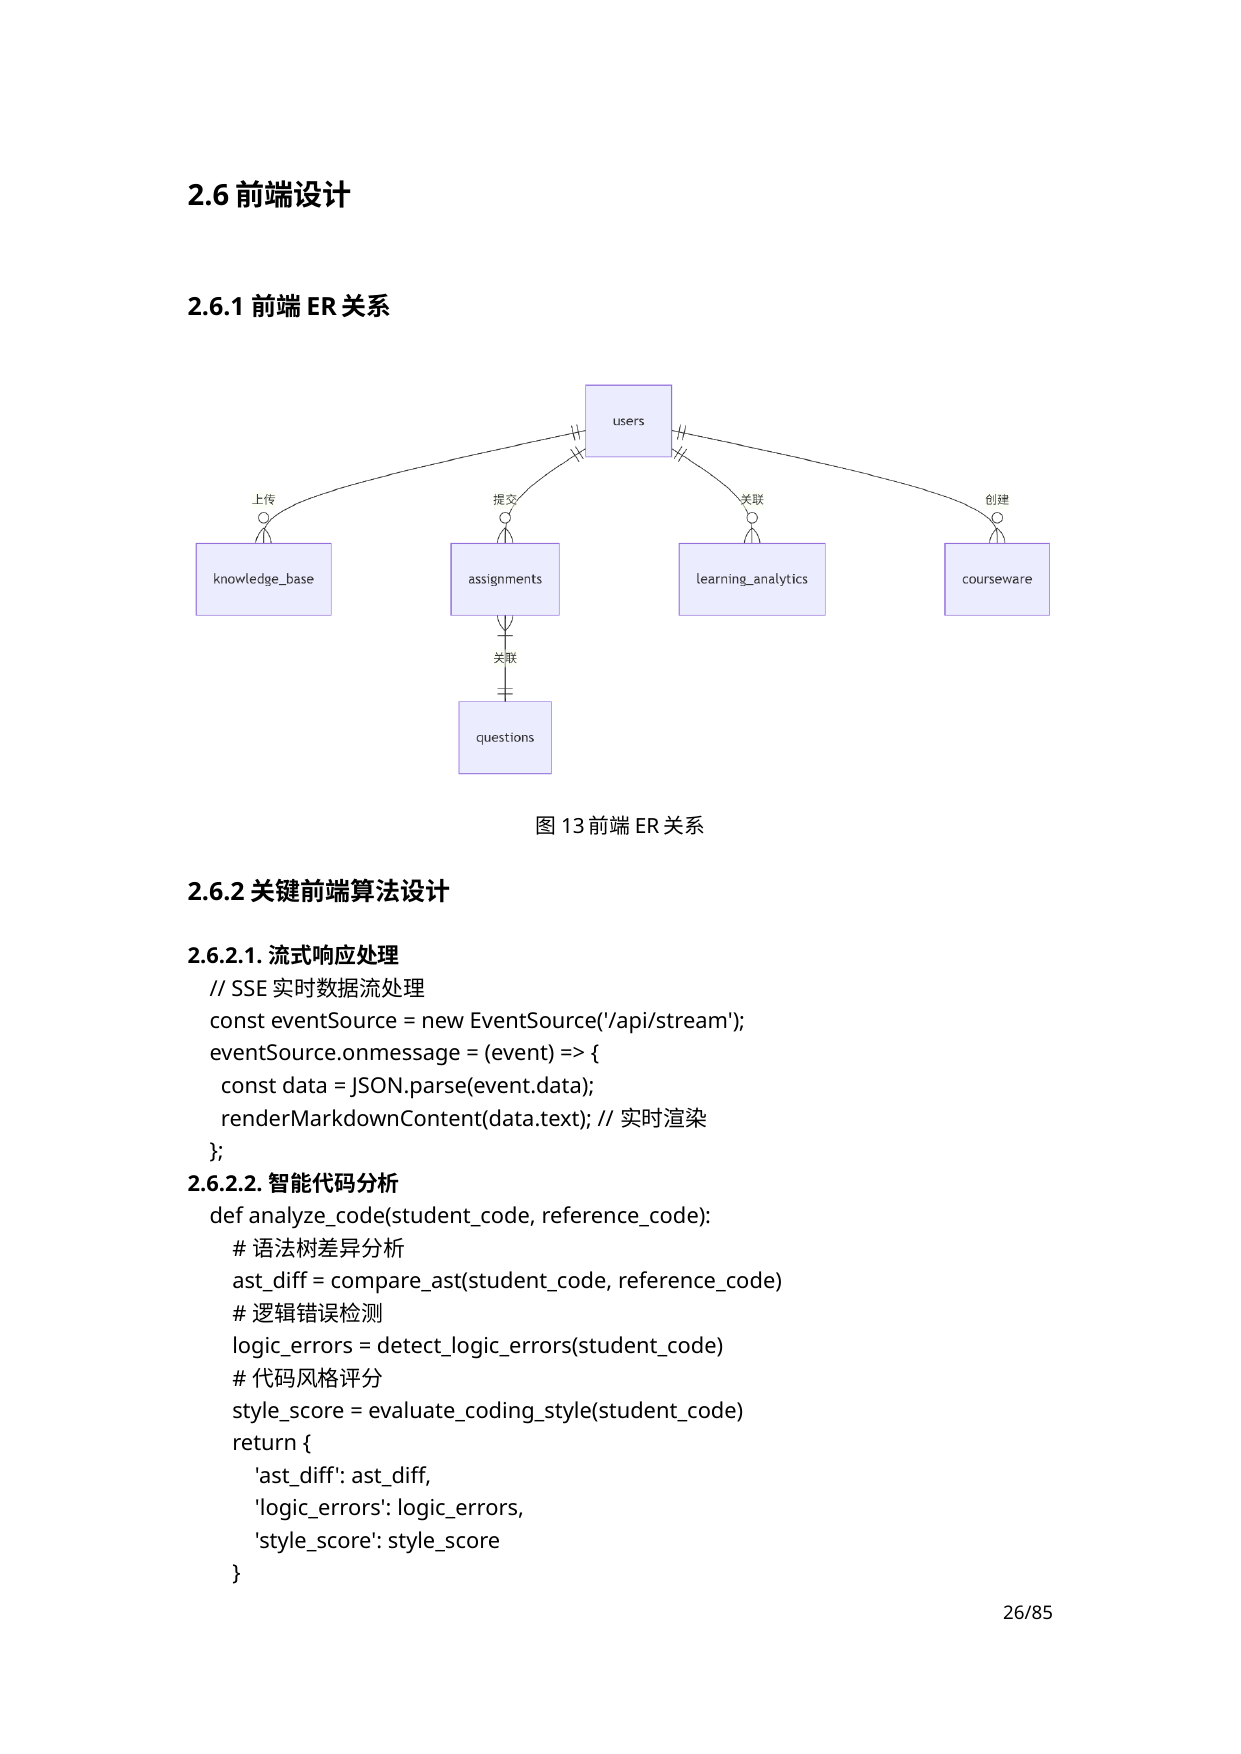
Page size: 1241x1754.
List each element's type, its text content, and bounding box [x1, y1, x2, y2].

text const data = JSON.parse(event.data); [209, 1068, 1053, 1101]
text const eventSource = new EventSource('/api/stream'); [209, 1003, 1053, 1036]
text def analyze_code(student_code, reference_code): [209, 1198, 1053, 1231]
text } [209, 1556, 1053, 1588]
subtitle 2.6.2.2. 智能代码分析 [187, 1166, 1053, 1198]
text # 代码风格评分 [209, 1361, 1053, 1393]
text 图 13前端ER关系 [187, 808, 1053, 841]
text 'logic_errors': logic_errors, [209, 1491, 1053, 1523]
text style_score = evaluate_coding_style(student_code) [209, 1393, 1053, 1426]
text 'ast_diff': ast_diff, [209, 1458, 1053, 1491]
text # 语法树差异分析 [209, 1231, 1053, 1263]
subtitle 2.6前端设计 [187, 160, 1053, 225]
text logic_errors = detect_logic_errors(student_code) [209, 1328, 1053, 1361]
subtitle 2.6.2.1. 流式响应处理 [187, 938, 1053, 971]
text renderMarkdownContent(data.text); // 实时渲染 [209, 1101, 1053, 1133]
text }; [209, 1133, 1053, 1166]
text return { [209, 1426, 1053, 1458]
text # 逻辑错误检测 [209, 1296, 1053, 1328]
picture [190, 353, 1051, 788]
text 'style_score': style_score [209, 1523, 1053, 1556]
text ast_diff = compare_ast(student_code, reference_code) [209, 1263, 1053, 1296]
subtitle 2.6.2关键前端算法设计 [187, 857, 1053, 922]
text eventSource.onmessage = (event) => { [209, 1036, 1053, 1068]
subtitle 2.6.1 前端ER关系 [187, 272, 1053, 337]
text // SSE实时数据流处理 [209, 971, 1053, 1003]
